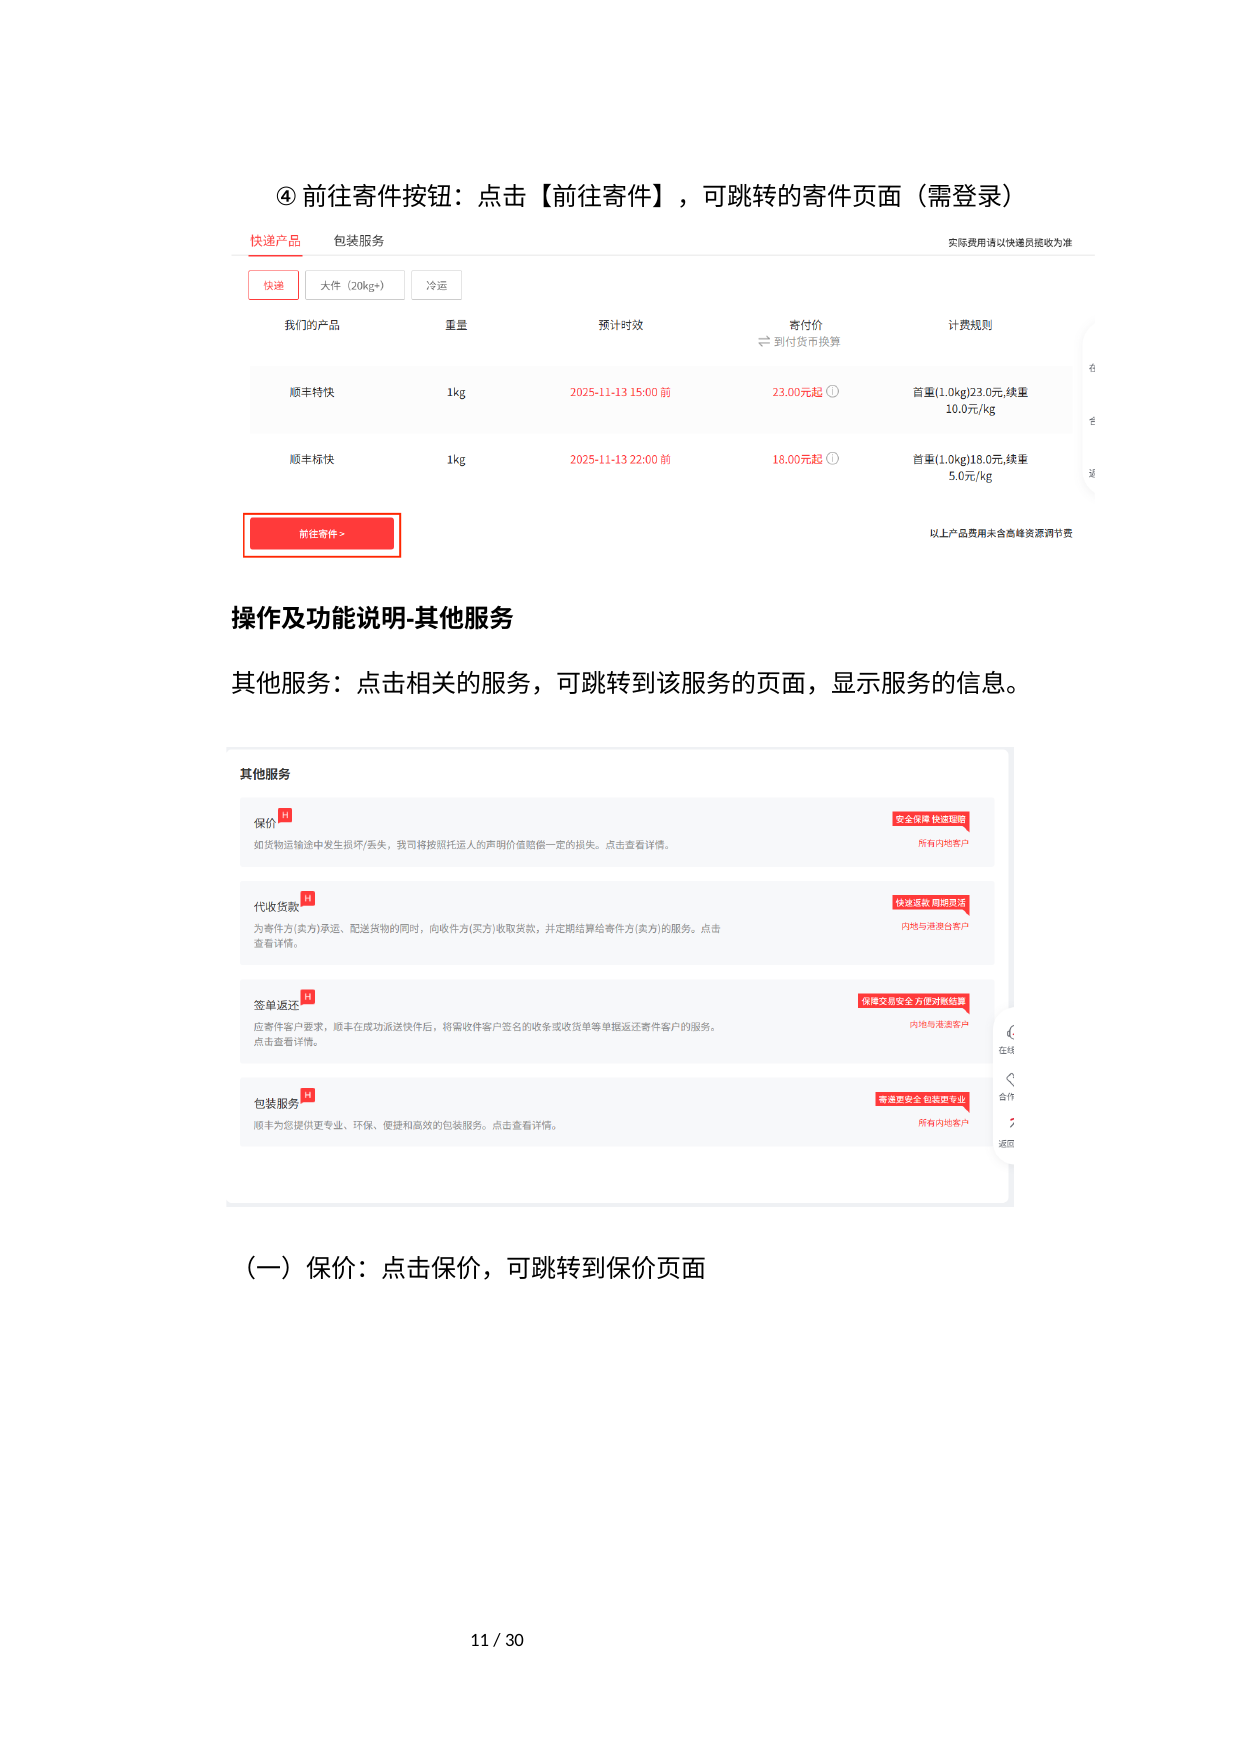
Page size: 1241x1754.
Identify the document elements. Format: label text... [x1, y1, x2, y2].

text 其他服务：点击相关的服务，可跳转到该服务的页面，显示服务的信息。 [187, 649, 1053, 714]
text 操作及功能说明-其他服务 [187, 584, 1053, 649]
text （一）保价：点击保价，可跳转到保价页面 [187, 1234, 1053, 1299]
picture [231, 227, 1095, 564]
picture [226, 747, 1014, 1207]
text ④前往寄件按钮：点击【前往寄件】，可跳转的寄件页面（需登录） [231, 162, 1053, 227]
